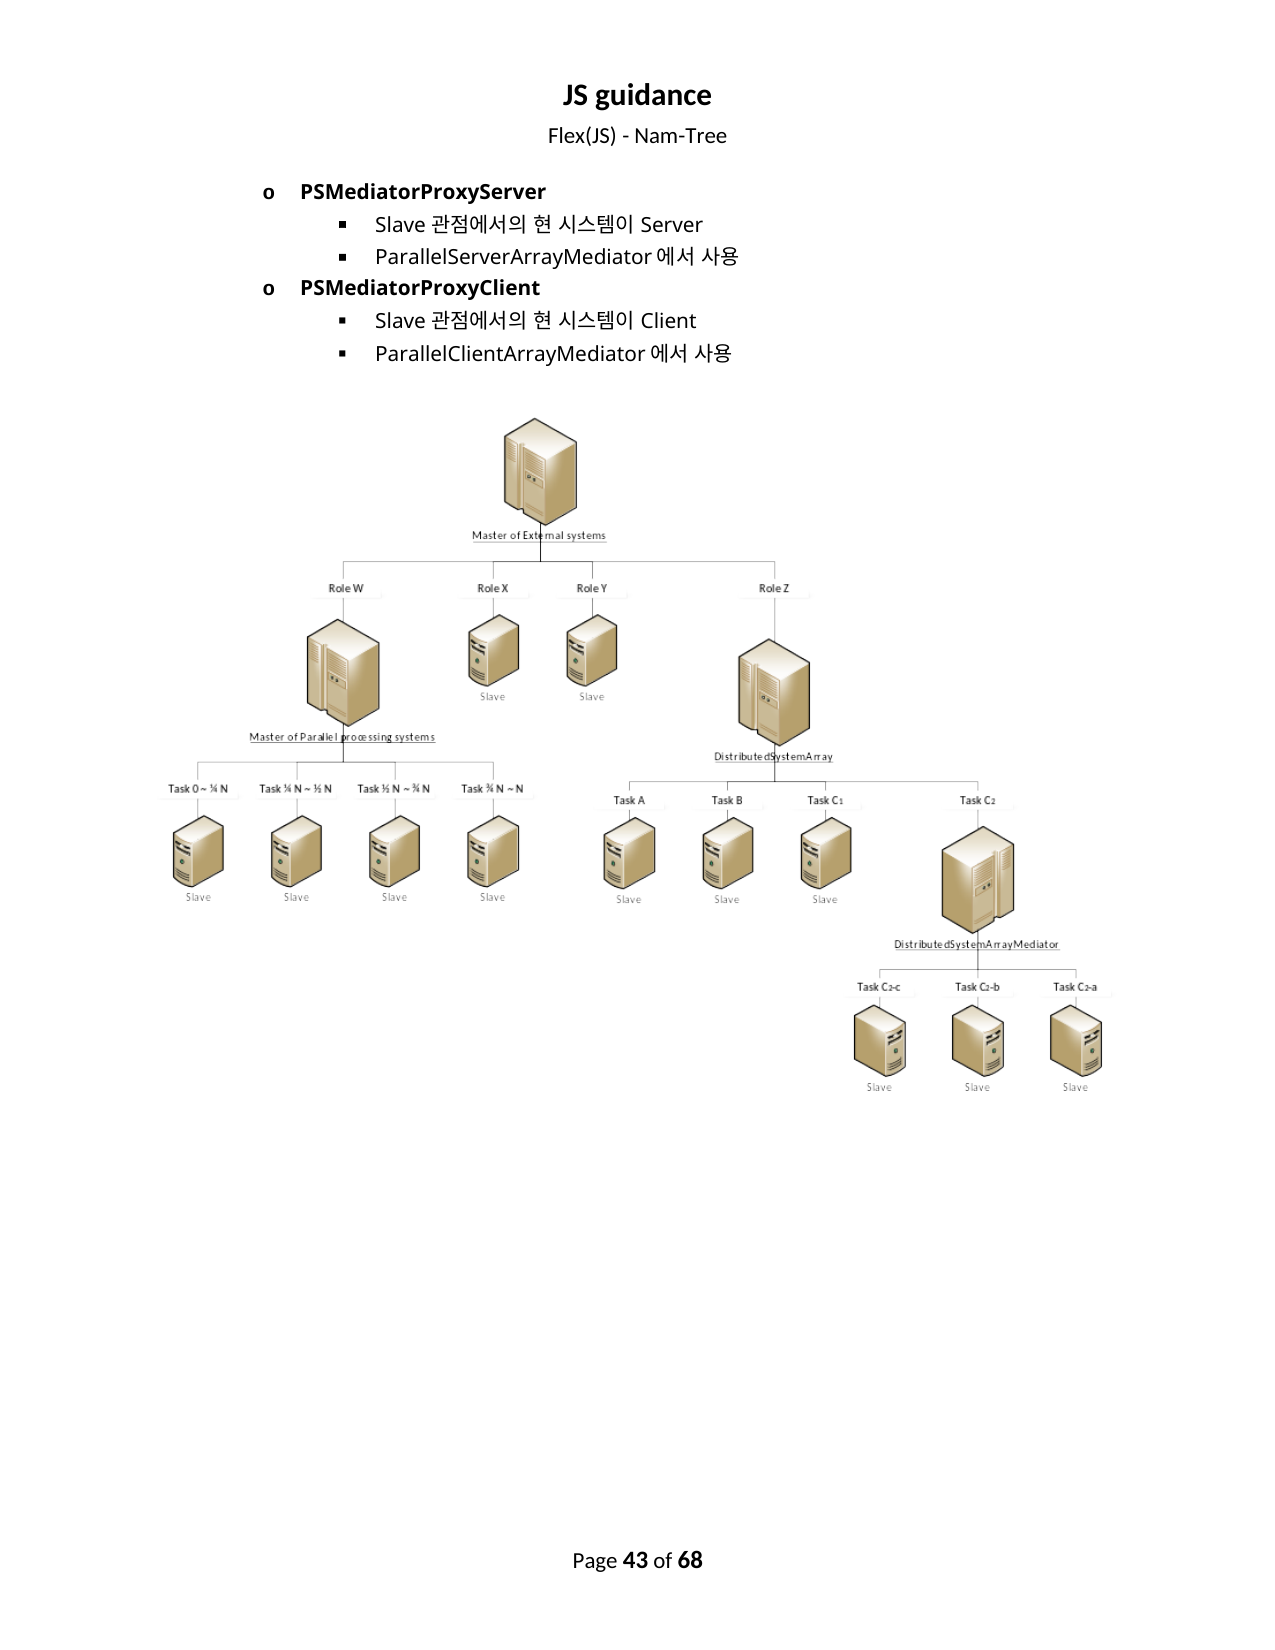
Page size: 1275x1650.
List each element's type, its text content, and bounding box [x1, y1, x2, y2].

list ParallelClientArrayMediator에서 사용 [337, 337, 1125, 367]
list Slave 관점에서의 현 시스템이 Client [337, 304, 1125, 334]
list Slave 관점에서의 현 시스템이 Server [337, 208, 1125, 238]
list PSMediatorProxyServer [262, 177, 1125, 206]
list PSMediatorProxyClient [262, 273, 1125, 302]
list ParallelServerArrayMediator에서 사용 [337, 241, 1125, 271]
